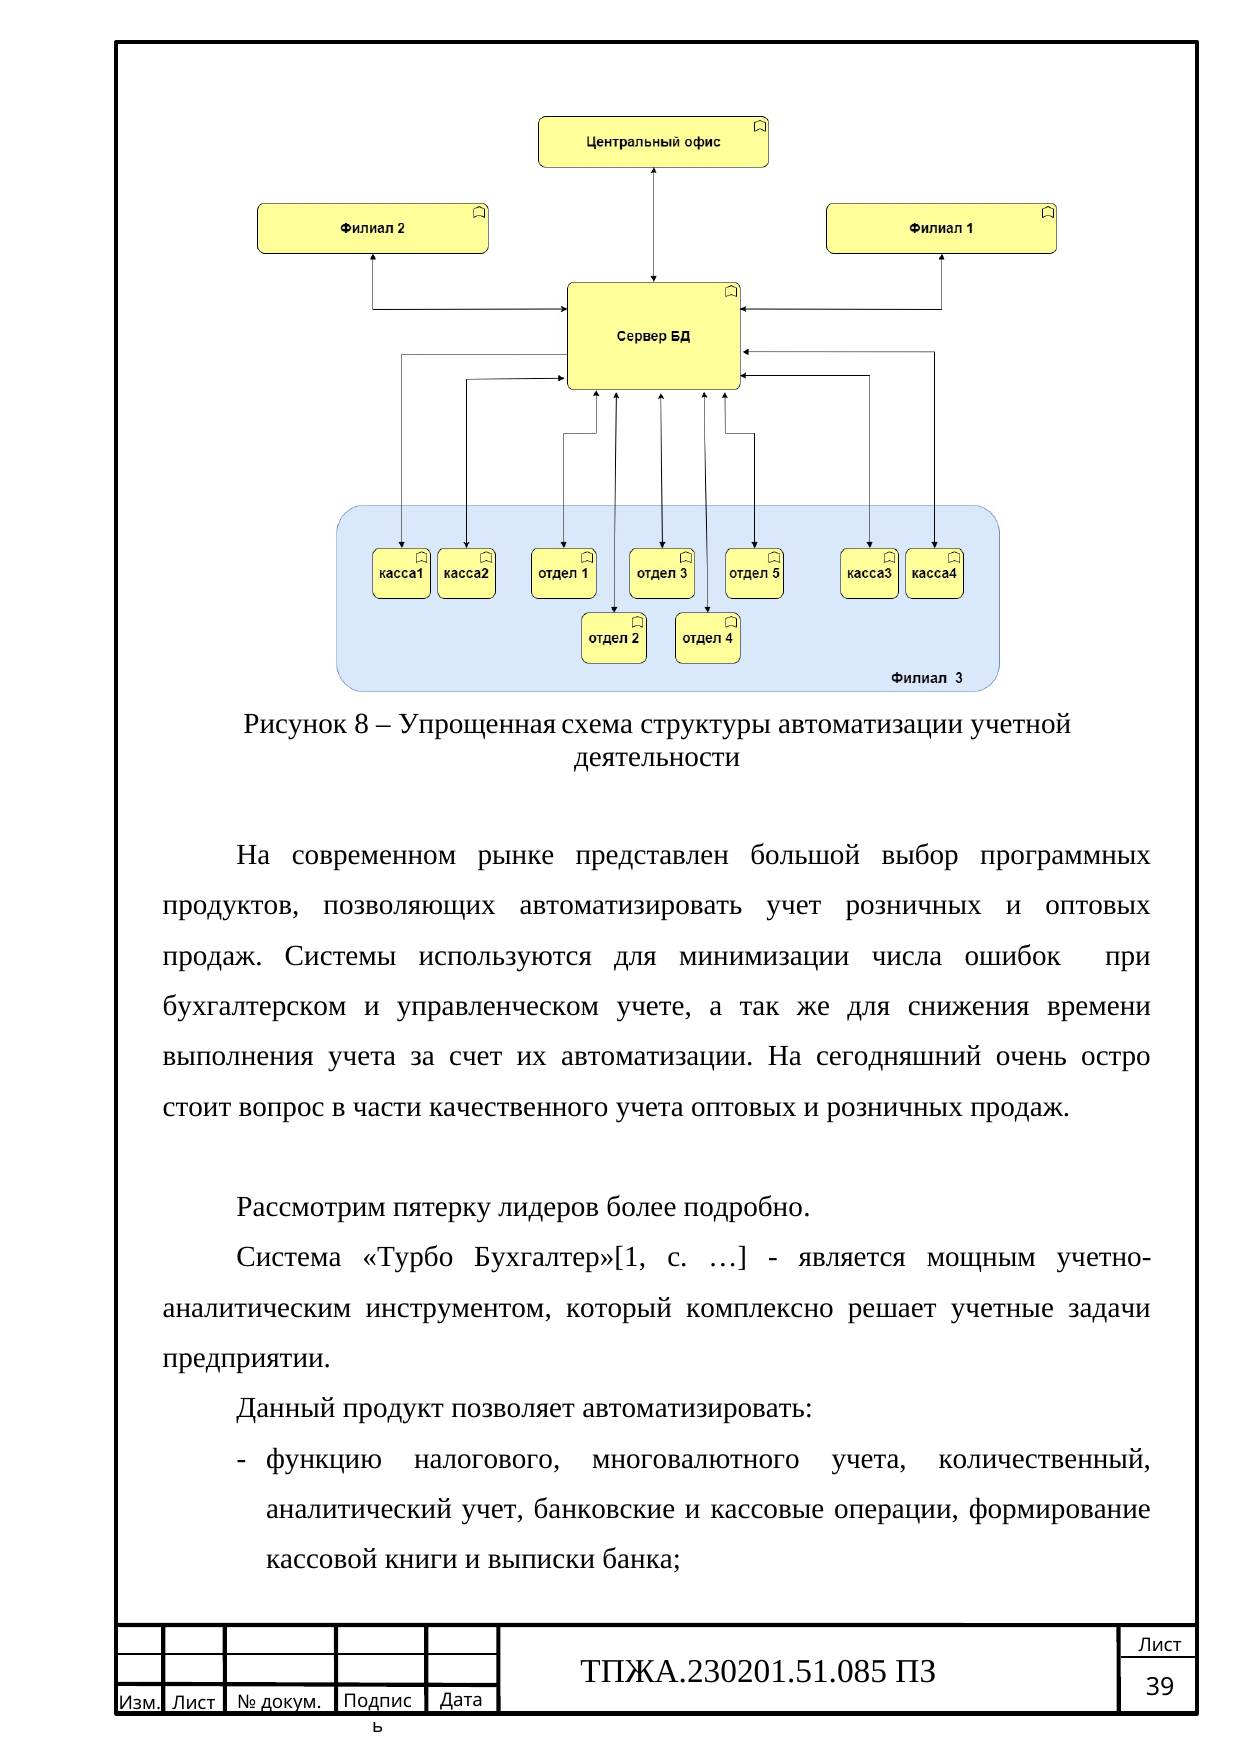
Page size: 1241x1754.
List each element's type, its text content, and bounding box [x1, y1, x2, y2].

text Рассмотрим пятерку лидеров более подробно. [162, 1189, 1152, 1223]
list функцию налогового, многовалютного учета, количественный, аналитический учет, банковские и кассовые операции, формирование кассовой книги и выписки банка; [236, 1441, 1152, 1575]
text На современном рынке представлен большой выбор программных продуктов, позволяющих автоматизировать учет розничных и оптовых продаж. Системы используются для минимизации числа ошибок при бухгалтерском и управленческом учете, а так же для снижения времени выполнения учета за счет их автоматизации. На сегодняшний очень остро стоит вопрос в части качественного учета оптовых и розничных продаж. [162, 837, 1152, 1122]
text Данный продукт позволяет автоматизировать: [162, 1391, 1152, 1424]
text Система «Турбо Бухгалтер»[1, c. …] - является мощным учетно-аналитическим инструментом, который комплексно решает учетные задачи предприятии. [162, 1239, 1152, 1374]
picture [257, 116, 1057, 692]
text Рисунок 8 – Упрощенная схема структуры автоматизации учетной деятельности [162, 706, 1152, 773]
